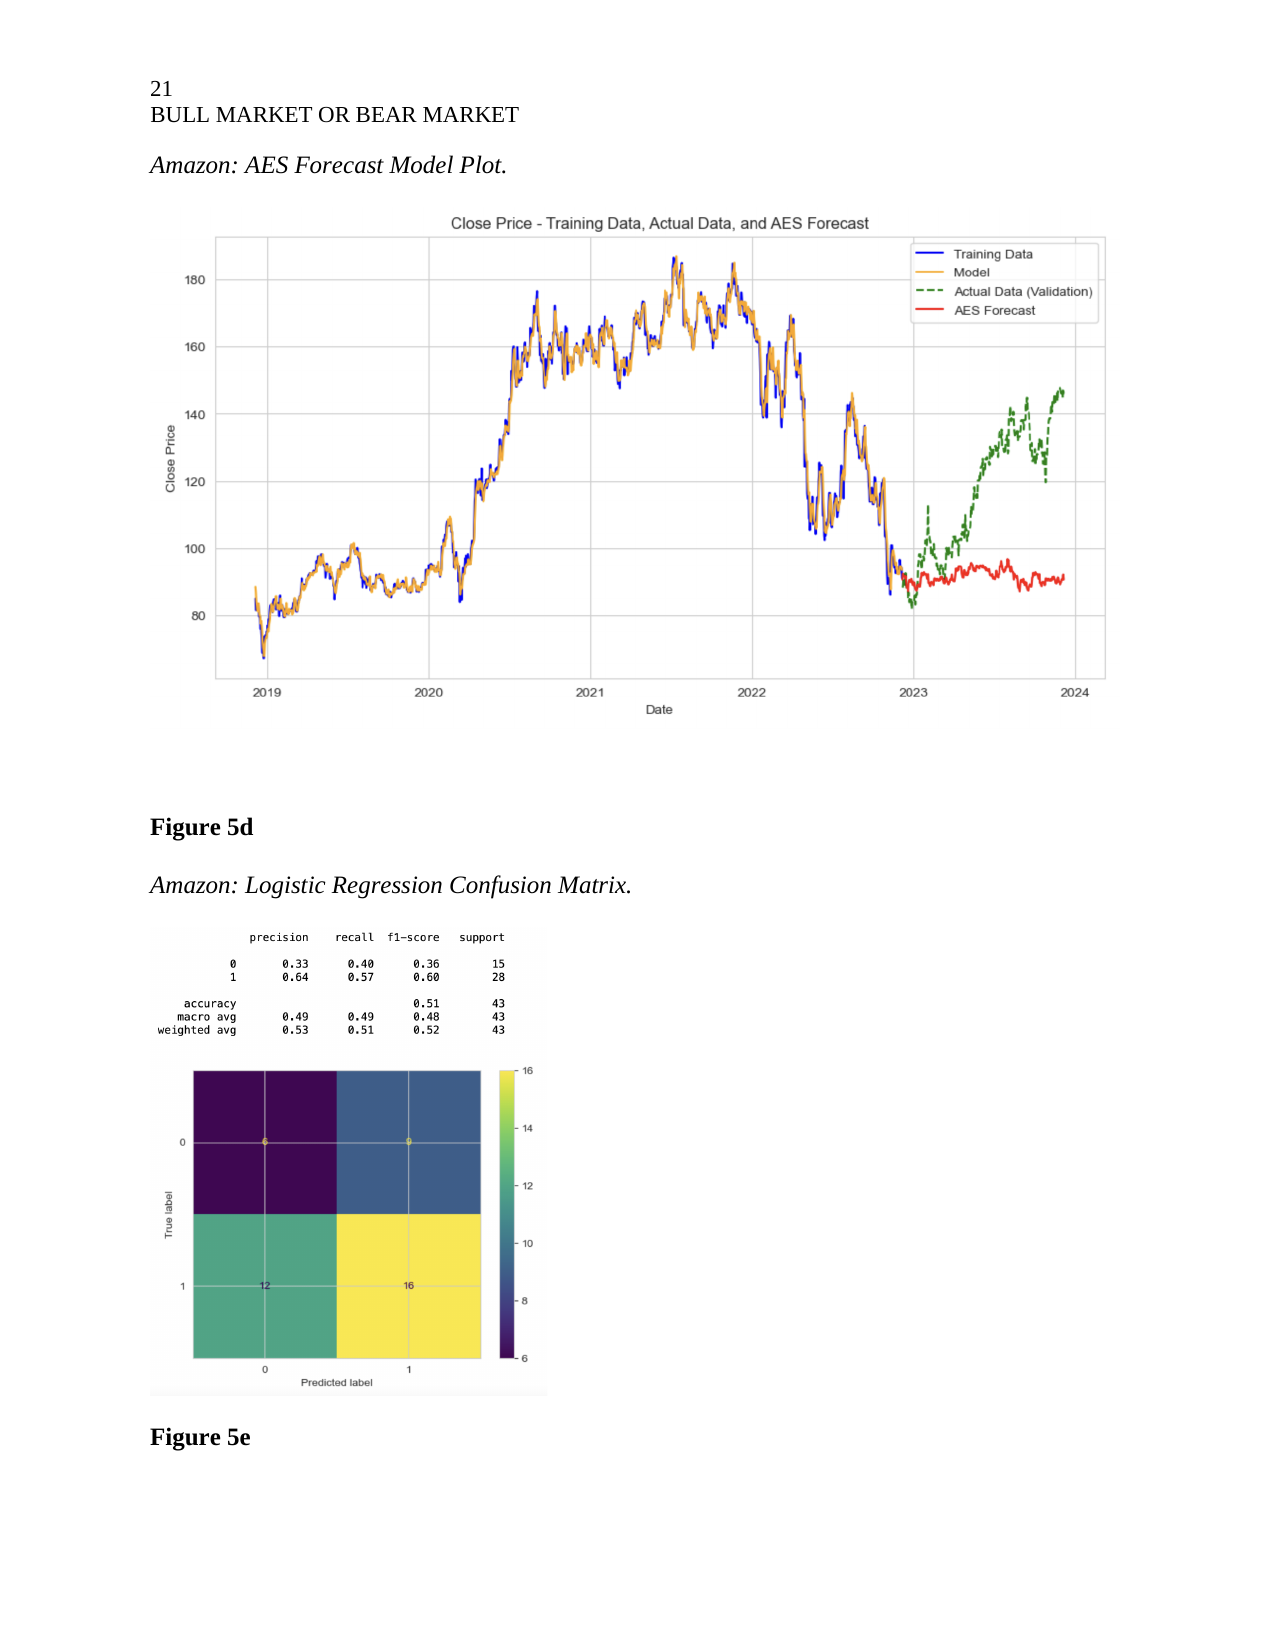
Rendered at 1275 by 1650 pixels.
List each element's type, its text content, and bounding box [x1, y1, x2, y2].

text Figure 5d [150, 812, 1125, 841]
picture [150, 927, 548, 1396]
text Figure 5e [150, 1422, 1125, 1451]
picture [150, 207, 1121, 729]
text Amazon: AES Forecast Model Plot. [150, 150, 1125, 179]
text Amazon: Logistic Regression Confusion Matrix. [150, 870, 1125, 899]
